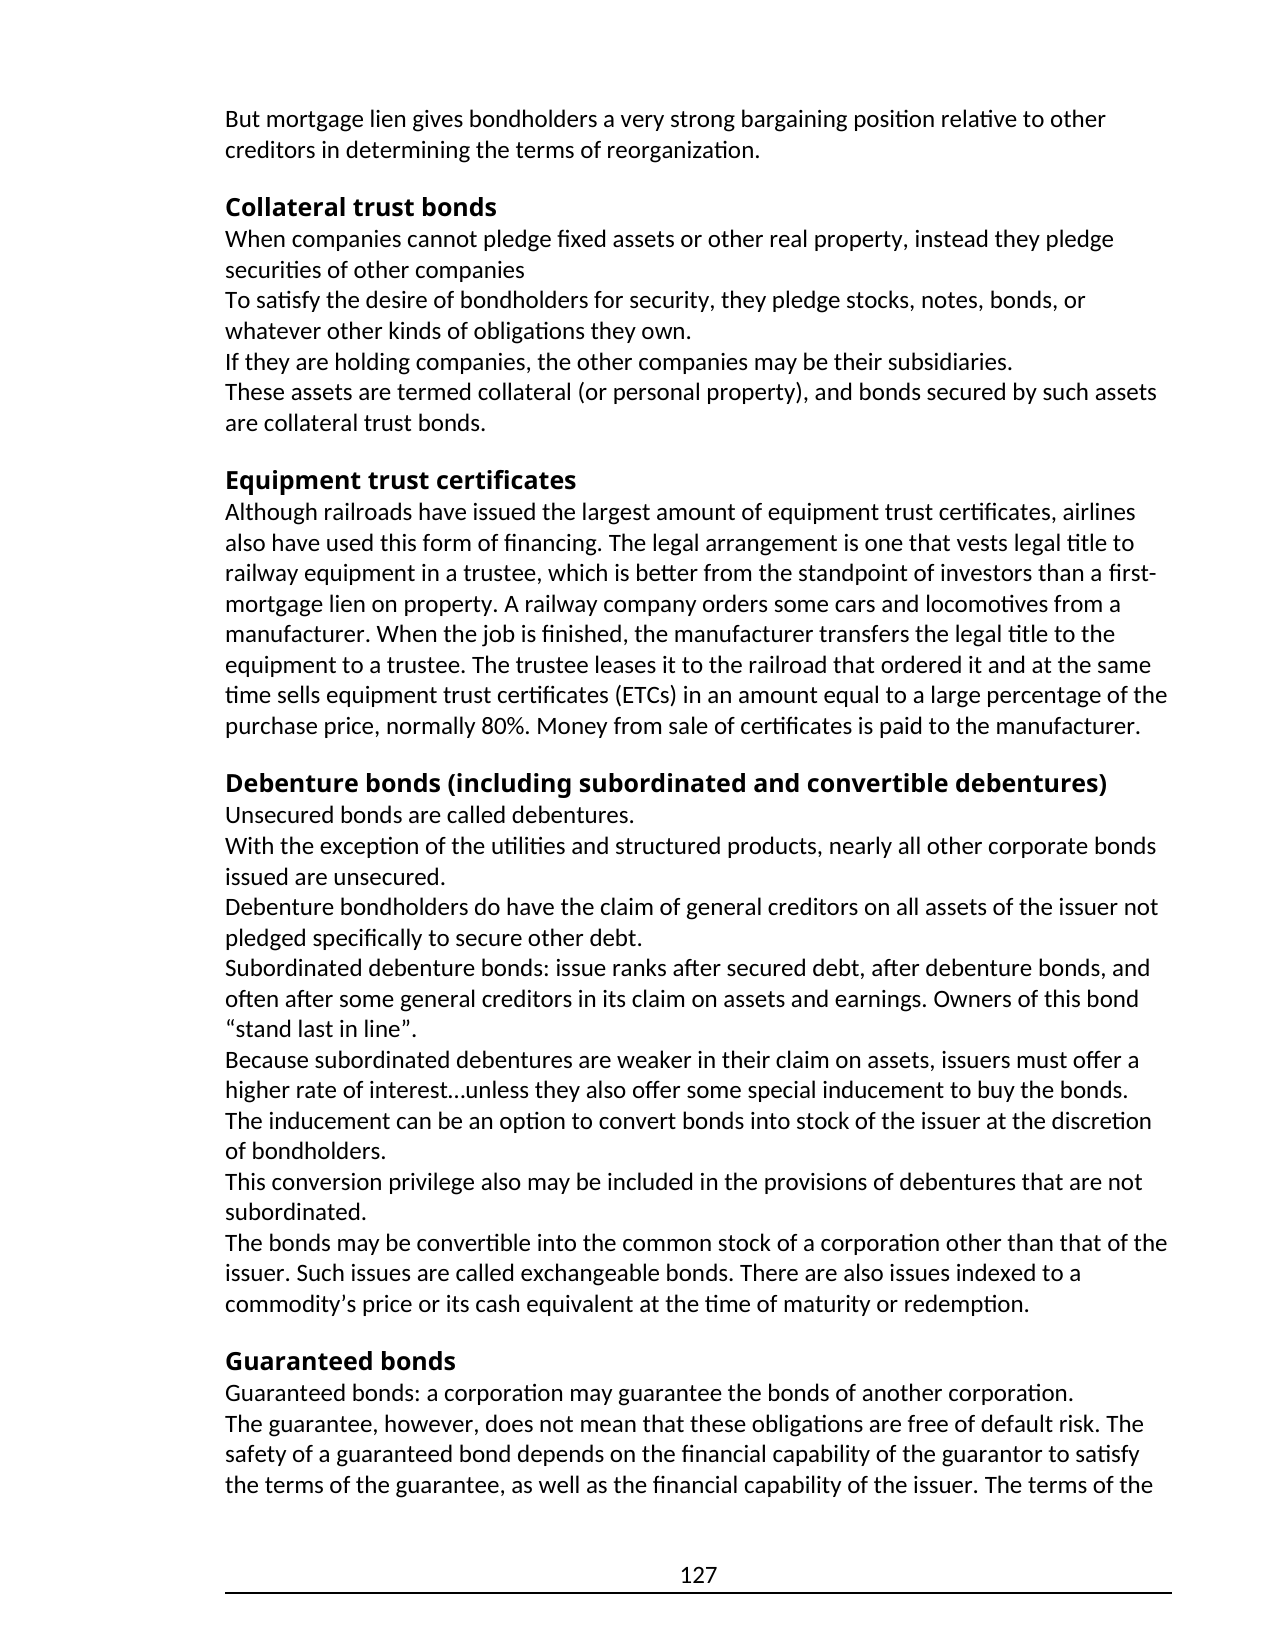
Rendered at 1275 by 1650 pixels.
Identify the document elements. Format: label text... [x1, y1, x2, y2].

subtitle Debenture bonds (including subordinated and convertible debentures) [225, 766, 1172, 799]
text When companies cannot pledge fixed assets or other real property, instead they pledge securities of other companies [225, 224, 1172, 285]
text This conversion privilege also may be included in the provisions of debentures that are not subordinated. [225, 1166, 1172, 1227]
text Because subordinated debentures are weaker in their claim on assets, issuers must offer a higher rate of interest…unless they also offer some special inducement to buy the bonds. [225, 1044, 1172, 1105]
subtitle Guaranteed bonds [225, 1343, 1172, 1377]
text But mortgage lien gives bondholders a very strong bargaining position relative to other creditors in determining the terms of reorganization. [225, 103, 1172, 164]
text If they are holding companies, the other companies may be their subsidiaries. [225, 346, 1172, 376]
text To satisfy the desire of bondholders for security, they pledge stocks, notes, bonds, or whatever other kinds of obligations they own. [225, 285, 1172, 346]
text Debenture bondholders do have the claim of general creditors on all assets of the issuer not pledged specifically to secure other debt. [225, 891, 1172, 952]
text Guaranteed bonds: a corporation may guarantee the bonds of another corporation. [225, 1377, 1172, 1408]
text Subordinated debenture bonds: issue ranks after secured debt, after debenture bonds, and often after some general creditors in its claim on assets and earnings. Owners of this bond “stand last in line”. [225, 952, 1172, 1044]
text Although railroads have issued the largest amount of equipment trust certificates, airlines also have used this form of financing. The legal arrangement is one that vests legal title to railway equipment in a trustee, which is better from the standpoint of investors than a ﬁrst-mortgage lien on property. A railway company orders some cars and locomotives from a manufacturer. When the job is finished, the manufacturer transfers the legal title to the equipment to a trustee. The trustee leases it to the railroad that ordered it and at the same time sells equipment trust certificates (ETCs) in an amount equal to a large percentage of the purchase price, normally 80%. Money from sale of certificates is paid to the manufacturer. [225, 496, 1172, 741]
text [225, 1408, 1172, 1499]
text With the exception of the utilities and structured products, nearly all other corporate bonds issued are unsecured. [225, 830, 1172, 891]
subtitle Equipment trust certificates [225, 462, 1172, 496]
text Unsecured bonds are called debentures. [225, 799, 1172, 830]
text The bonds may be convertible into the common stock of a corporation other than that of the issuer. Such issues are called exchangeable bonds. There are also issues indexed to a commodity’s price or its cash equivalent at the time of maturity or redemption. [225, 1227, 1172, 1318]
text These assets are termed collateral (or personal property), and bonds secured by such assets are collateral trust bonds. [225, 376, 1172, 437]
subtitle Collateral trust bonds [225, 189, 1172, 224]
text The inducement can be an option to convert bonds into stock of the issuer at the discretion of bondholders. [225, 1105, 1172, 1166]
